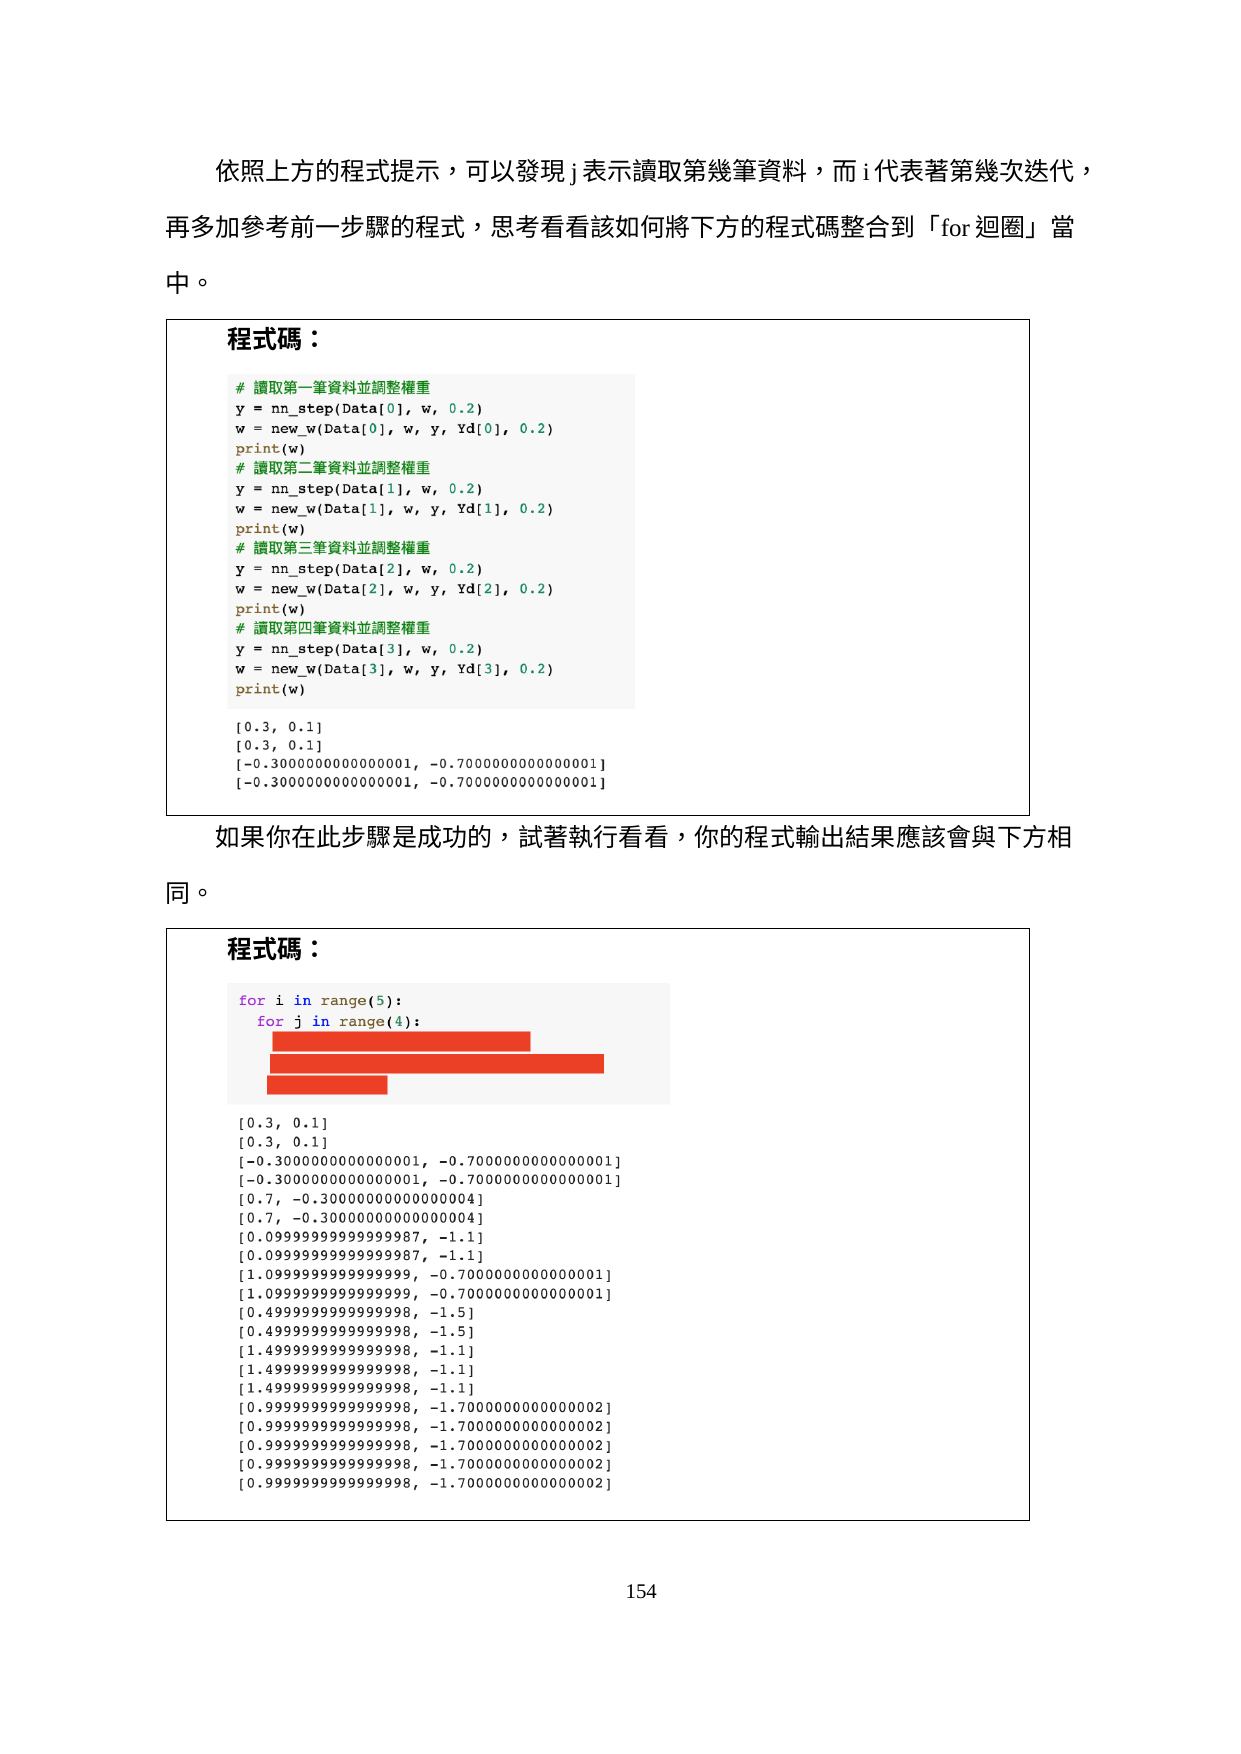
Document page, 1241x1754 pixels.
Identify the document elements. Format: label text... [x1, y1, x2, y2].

text 依照上方的程式提示，可以發現j表示讀取第幾筆資料，而i代表著第幾次迭代，再多加參考前一步驟的程式，思考看看該如何將下方的程式碼整合到「for迴圈」當中。 [165, 151, 1075, 301]
table_header 程式碼： [167, 320, 1029, 815]
table_header 程式碼： [167, 929, 1029, 1520]
picture [227, 983, 670, 1506]
picture [227, 374, 636, 802]
text 如果你在此步驟是成功的，試著執行看看，你的程式輸出結果應該會與下方相同。 [165, 816, 1075, 910]
